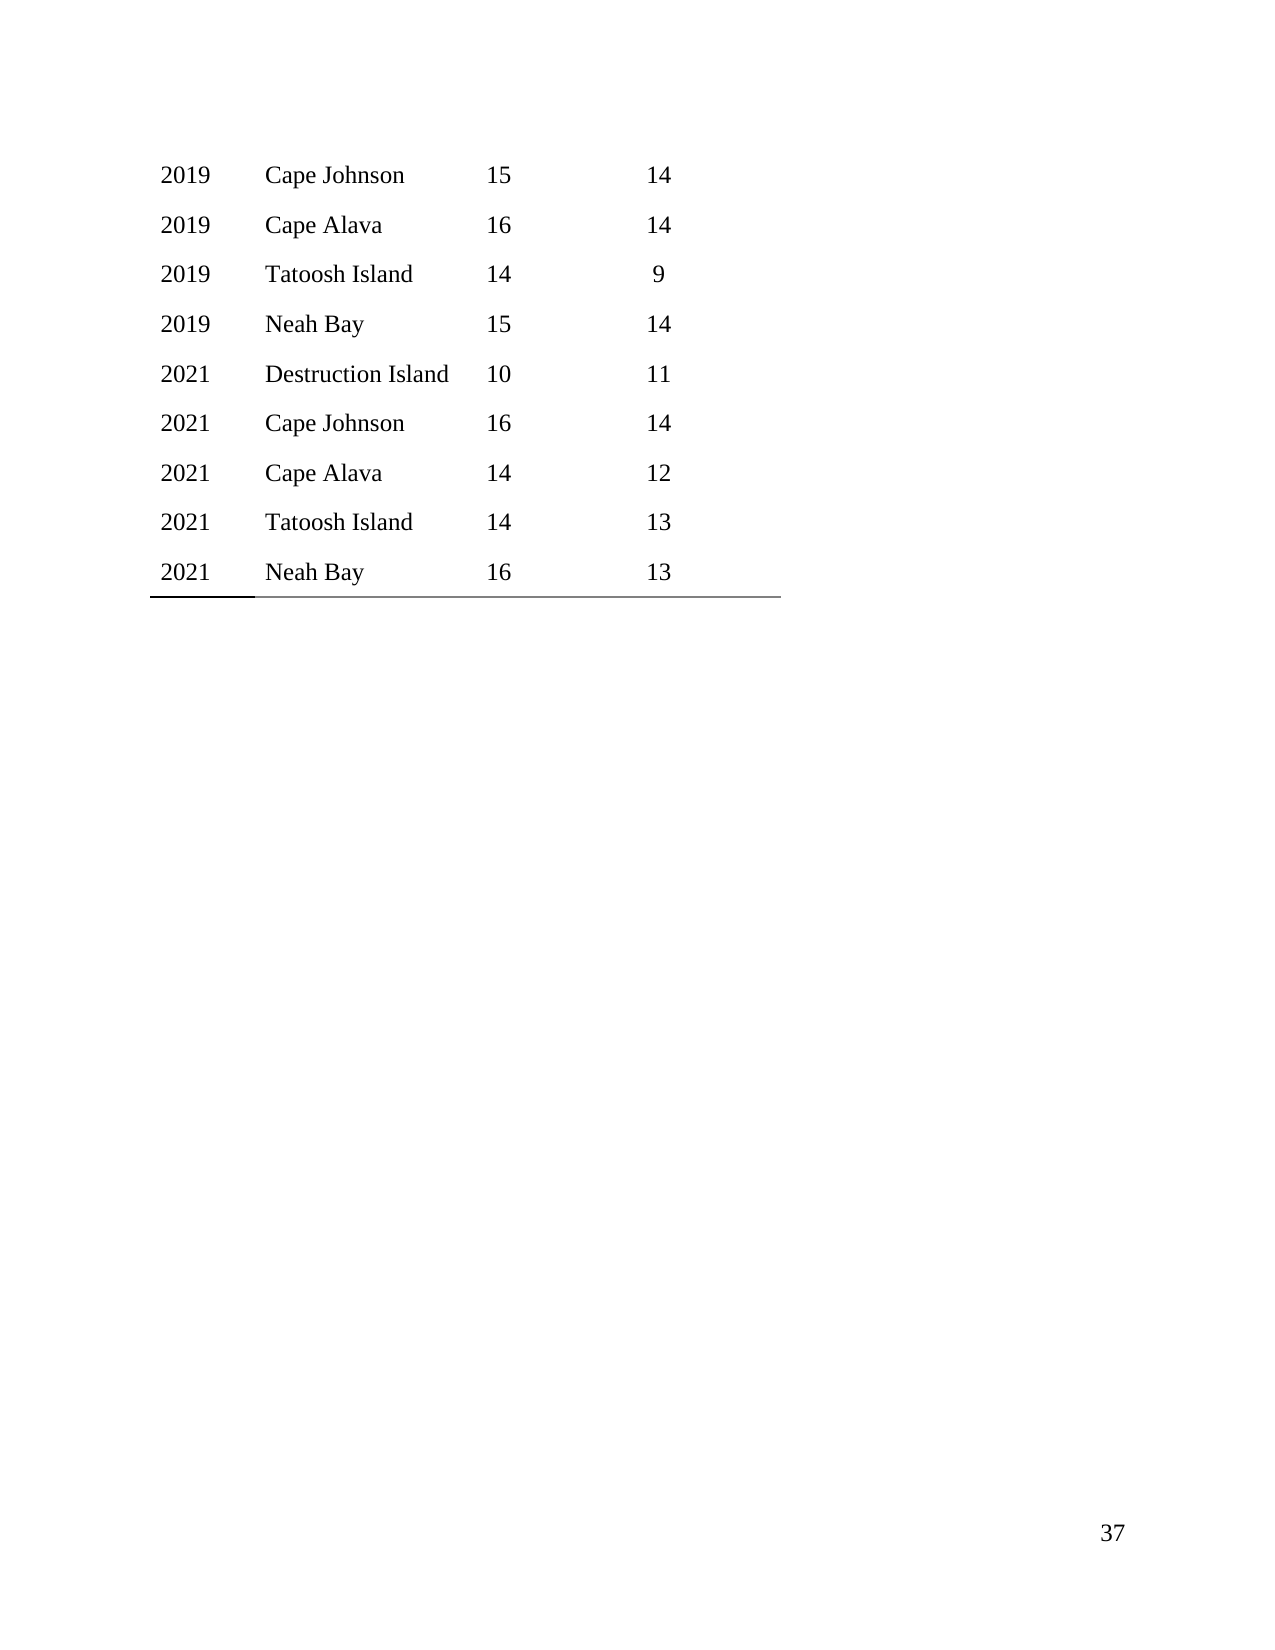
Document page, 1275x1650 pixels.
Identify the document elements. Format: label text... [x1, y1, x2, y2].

table_cell Neah Bay [255, 547, 461, 596]
table_cell Cape Alava [255, 200, 461, 249]
table_cell 2021 [150, 348, 254, 398]
table_cell Tatoosh Island [255, 249, 461, 299]
table_cell 2021 [150, 448, 254, 497]
table_cell 14 [536, 200, 781, 249]
table_cell 14 [461, 497, 536, 547]
table_cell 2021 [150, 497, 254, 547]
table_cell 2019 [150, 150, 254, 199]
table_cell Cape Johnson [255, 398, 461, 447]
table_cell 2021 [150, 547, 254, 596]
table_cell 14 [461, 448, 536, 497]
table_cell 2019 [150, 200, 254, 249]
table_cell 16 [461, 398, 536, 447]
table_cell 13 [536, 497, 781, 547]
table_cell 15 [461, 299, 536, 348]
table_cell Cape Johnson [255, 150, 461, 199]
table_cell Tatoosh Island [255, 497, 461, 547]
table_cell 9 [536, 249, 781, 299]
table_cell 13 [536, 547, 781, 596]
table_cell 2019 [150, 299, 254, 348]
table_cell 16 [461, 547, 536, 596]
table_cell 12 [536, 448, 781, 497]
table_cell 16 [461, 200, 536, 249]
table_cell Neah Bay [255, 299, 461, 348]
table_cell 2021 [150, 398, 254, 447]
table_cell Destruction Island [255, 348, 461, 398]
table_cell 14 [461, 249, 536, 299]
table_cell 14 [536, 299, 781, 348]
table_cell 14 [536, 398, 781, 447]
table_cell 10 [461, 348, 536, 398]
table_cell 15 [461, 150, 536, 199]
table_cell 2019 [150, 249, 254, 299]
table_cell 11 [536, 348, 781, 398]
table_cell Cape Alava [255, 448, 461, 497]
table_cell 14 [536, 150, 781, 199]
